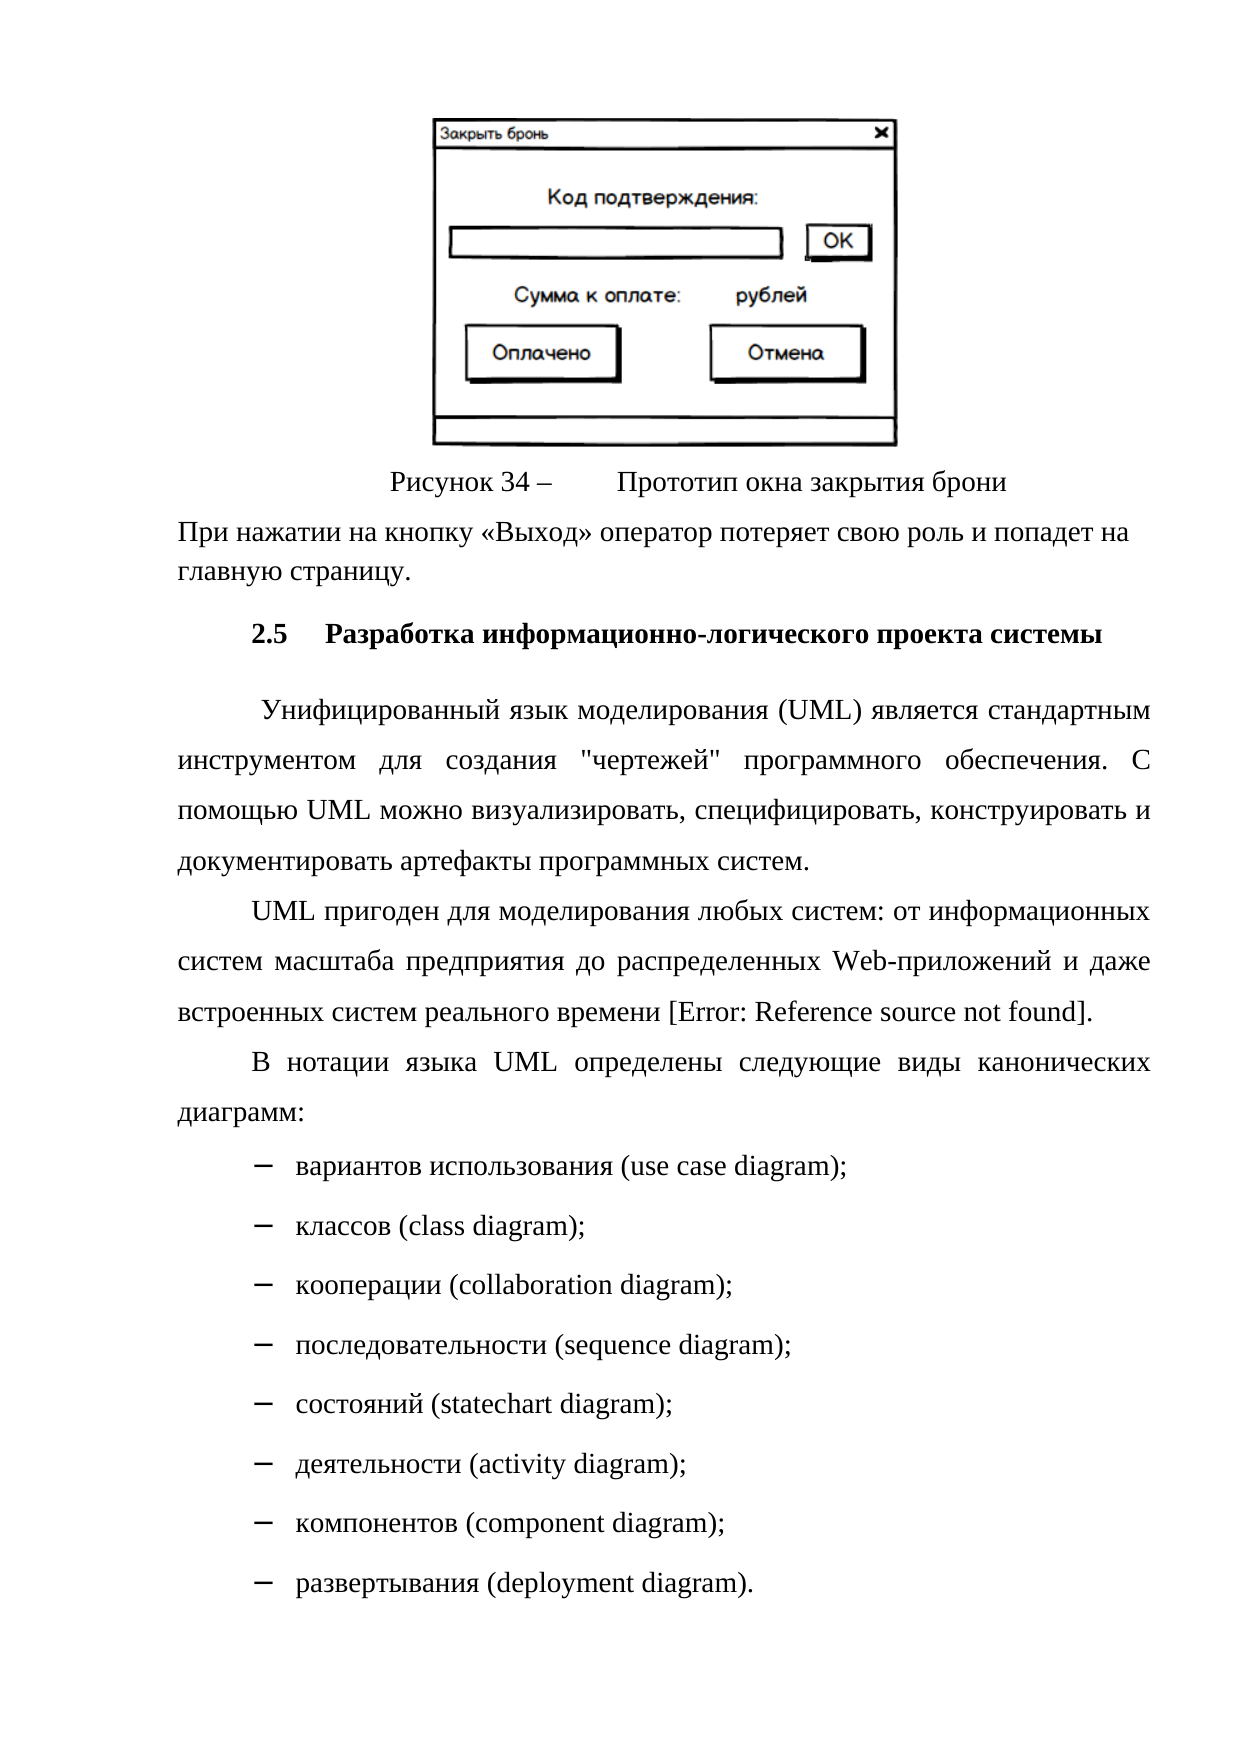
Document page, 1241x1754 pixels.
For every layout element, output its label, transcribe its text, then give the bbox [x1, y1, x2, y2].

text Прототип окна закрытия брони [245, 464, 1152, 498]
text компонентов (component diagram); [177, 1501, 1152, 1541]
text деятельности (activity diagram); [177, 1442, 1152, 1482]
text вариантов использования (use case diagram); [177, 1144, 1152, 1184]
text классов (class diagram); [177, 1204, 1152, 1244]
text При нажатии на кнопку «Выход» оператор потеряет свою роль и попадет на главную страницу. [177, 514, 1152, 586]
picture [430, 118, 899, 448]
text Разработка информационно-логического проекта системы [251, 616, 1152, 650]
text последовательности (sequence diagram); [177, 1323, 1152, 1363]
text В нотации языка UML определены следующие виды канонических диаграмм: [177, 1044, 1152, 1128]
text Унифицированный язык моделирования (UML) является стандартным инструментом для создания "чертежей" программного обеспечения. С помощью UML можно визуализировать, специфицировать, конструировать и документировать артефакты программных систем. [177, 692, 1152, 876]
text состояний (statechart diagram); [177, 1382, 1152, 1422]
text развертывания (deployment diagram). [177, 1561, 1152, 1601]
text кооперации (collaboration diagram); [177, 1263, 1152, 1303]
